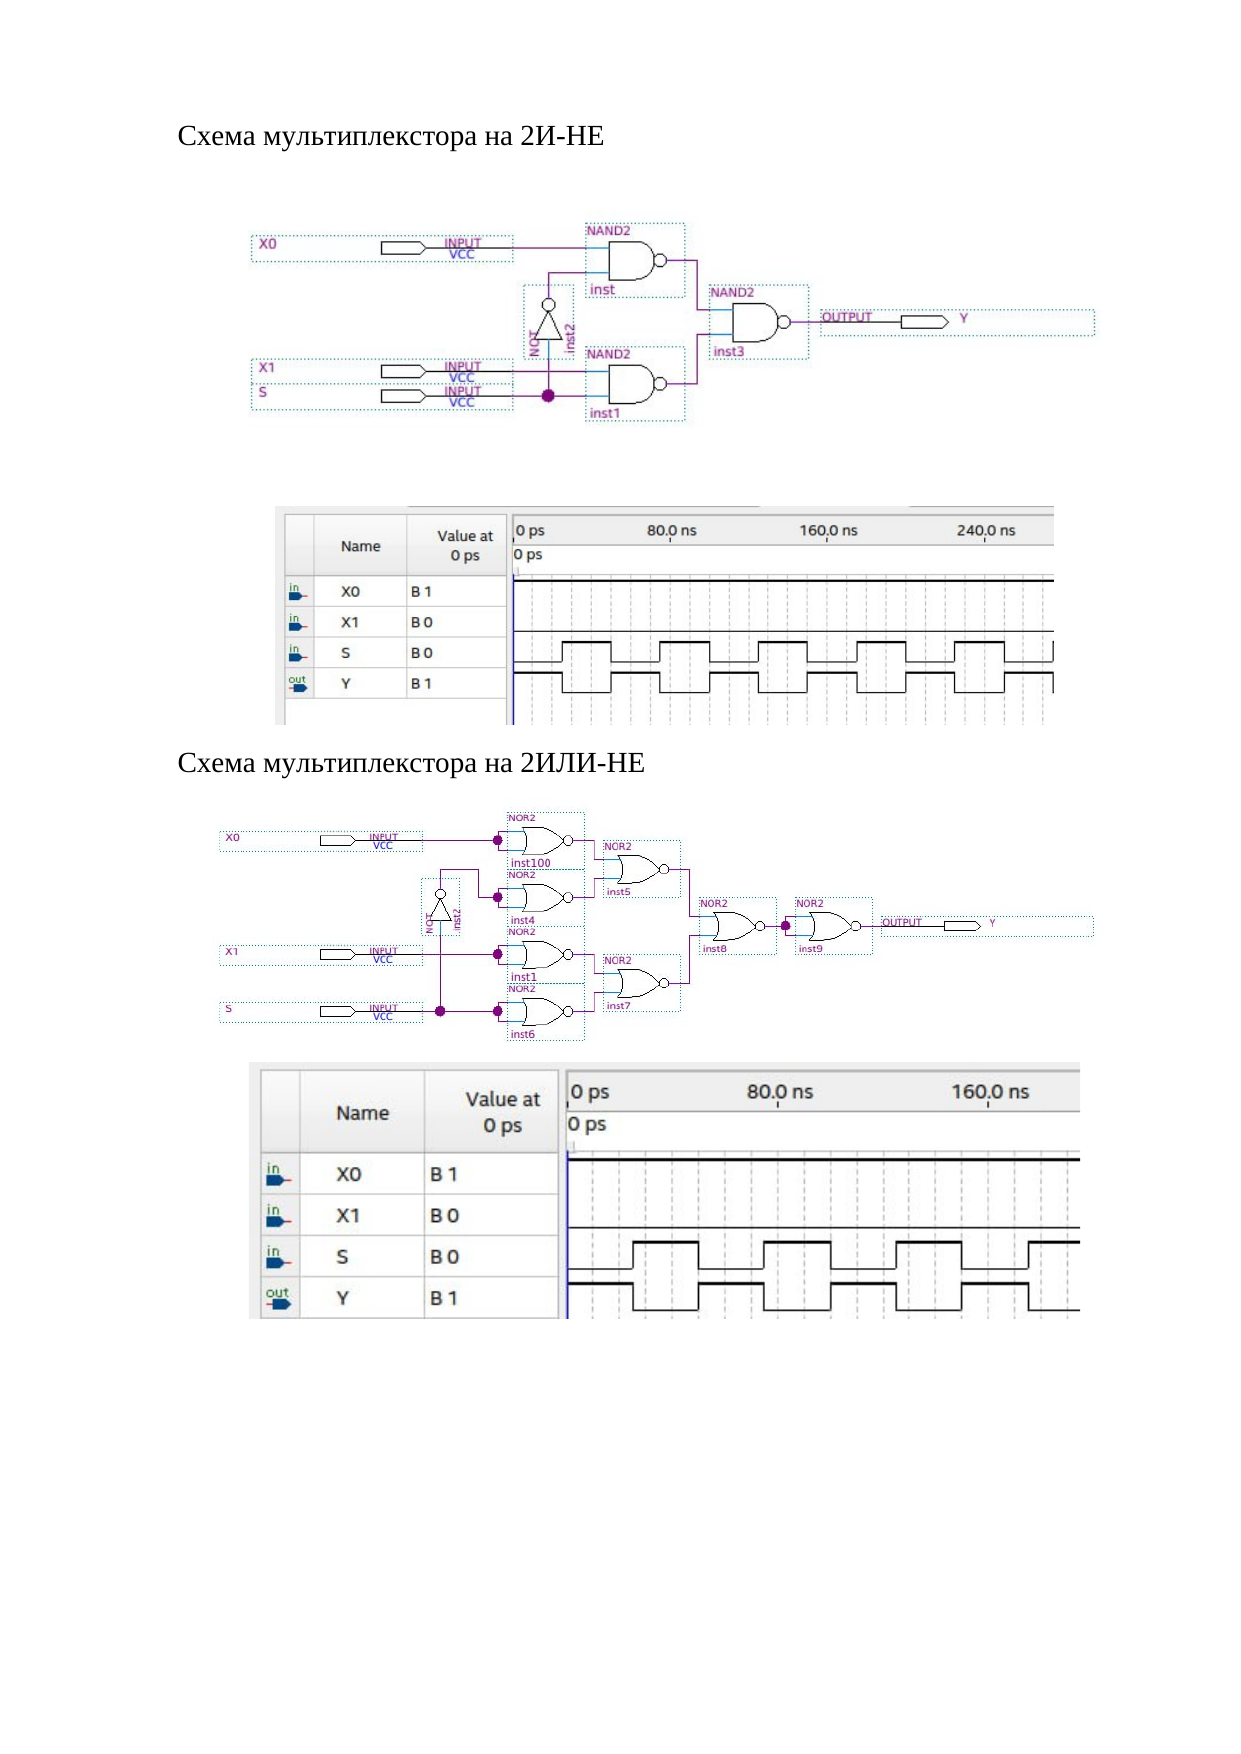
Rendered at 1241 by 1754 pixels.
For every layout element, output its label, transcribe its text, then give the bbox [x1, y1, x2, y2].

picture [196, 798, 1133, 1043]
text Схема мультиплекстора на 2ИЛИ-НЕ [177, 745, 1152, 778]
picture [209, 171, 1120, 487]
text Схема мультиплекстора на 2И-НЕ [177, 118, 1152, 152]
picture [275, 506, 1054, 725]
picture [248, 1062, 1080, 1319]
